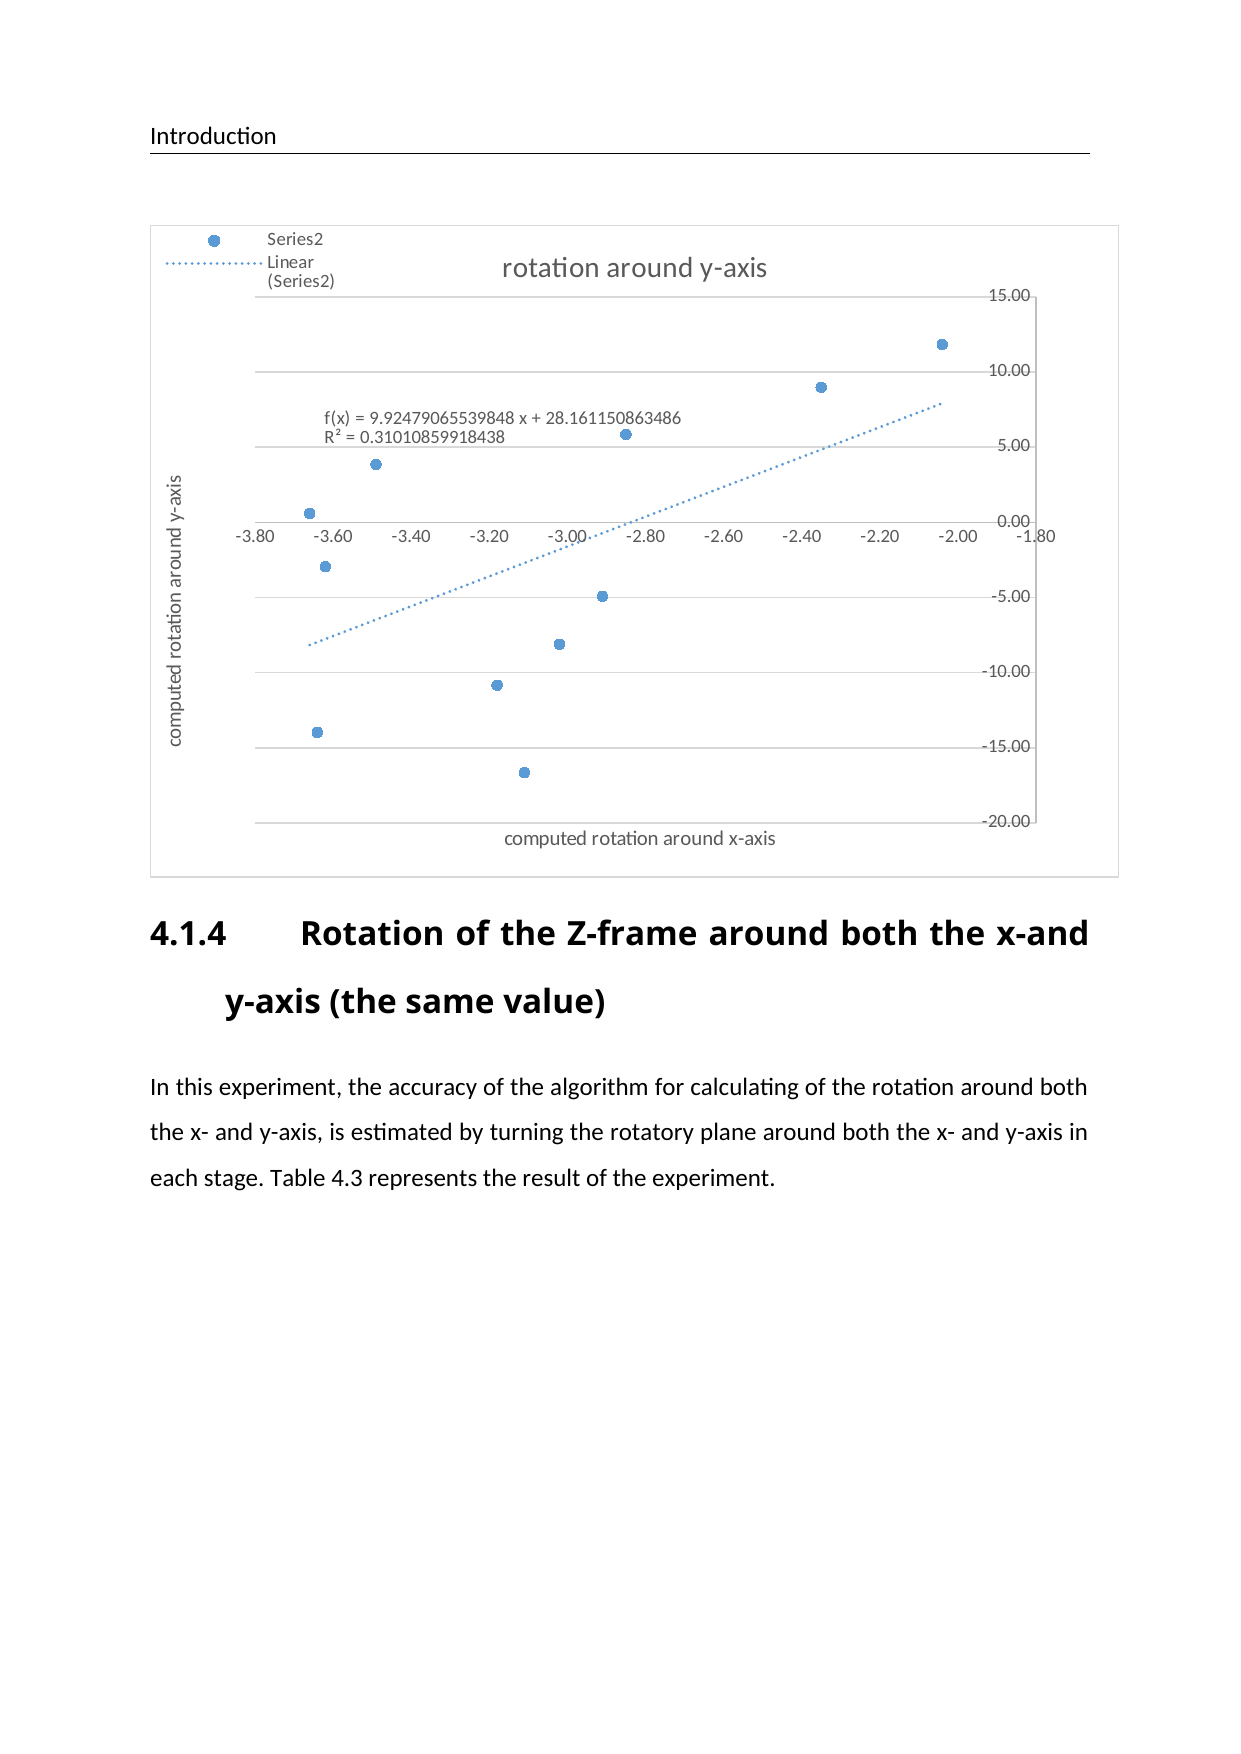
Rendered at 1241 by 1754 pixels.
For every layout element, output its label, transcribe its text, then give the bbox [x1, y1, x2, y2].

text In this experiment, the accuracy of the algorithm for calculating of the rotation around both the x- and y-axis, is estimated by turning the rotatory plane around both the x- and y-axis in each stage. Table 4.3 represents the result of the experiment. [150, 1071, 1090, 1193]
subtitle Rotation of the Z-frame around both the x-and y-axis (the same value) [150, 909, 1090, 1023]
